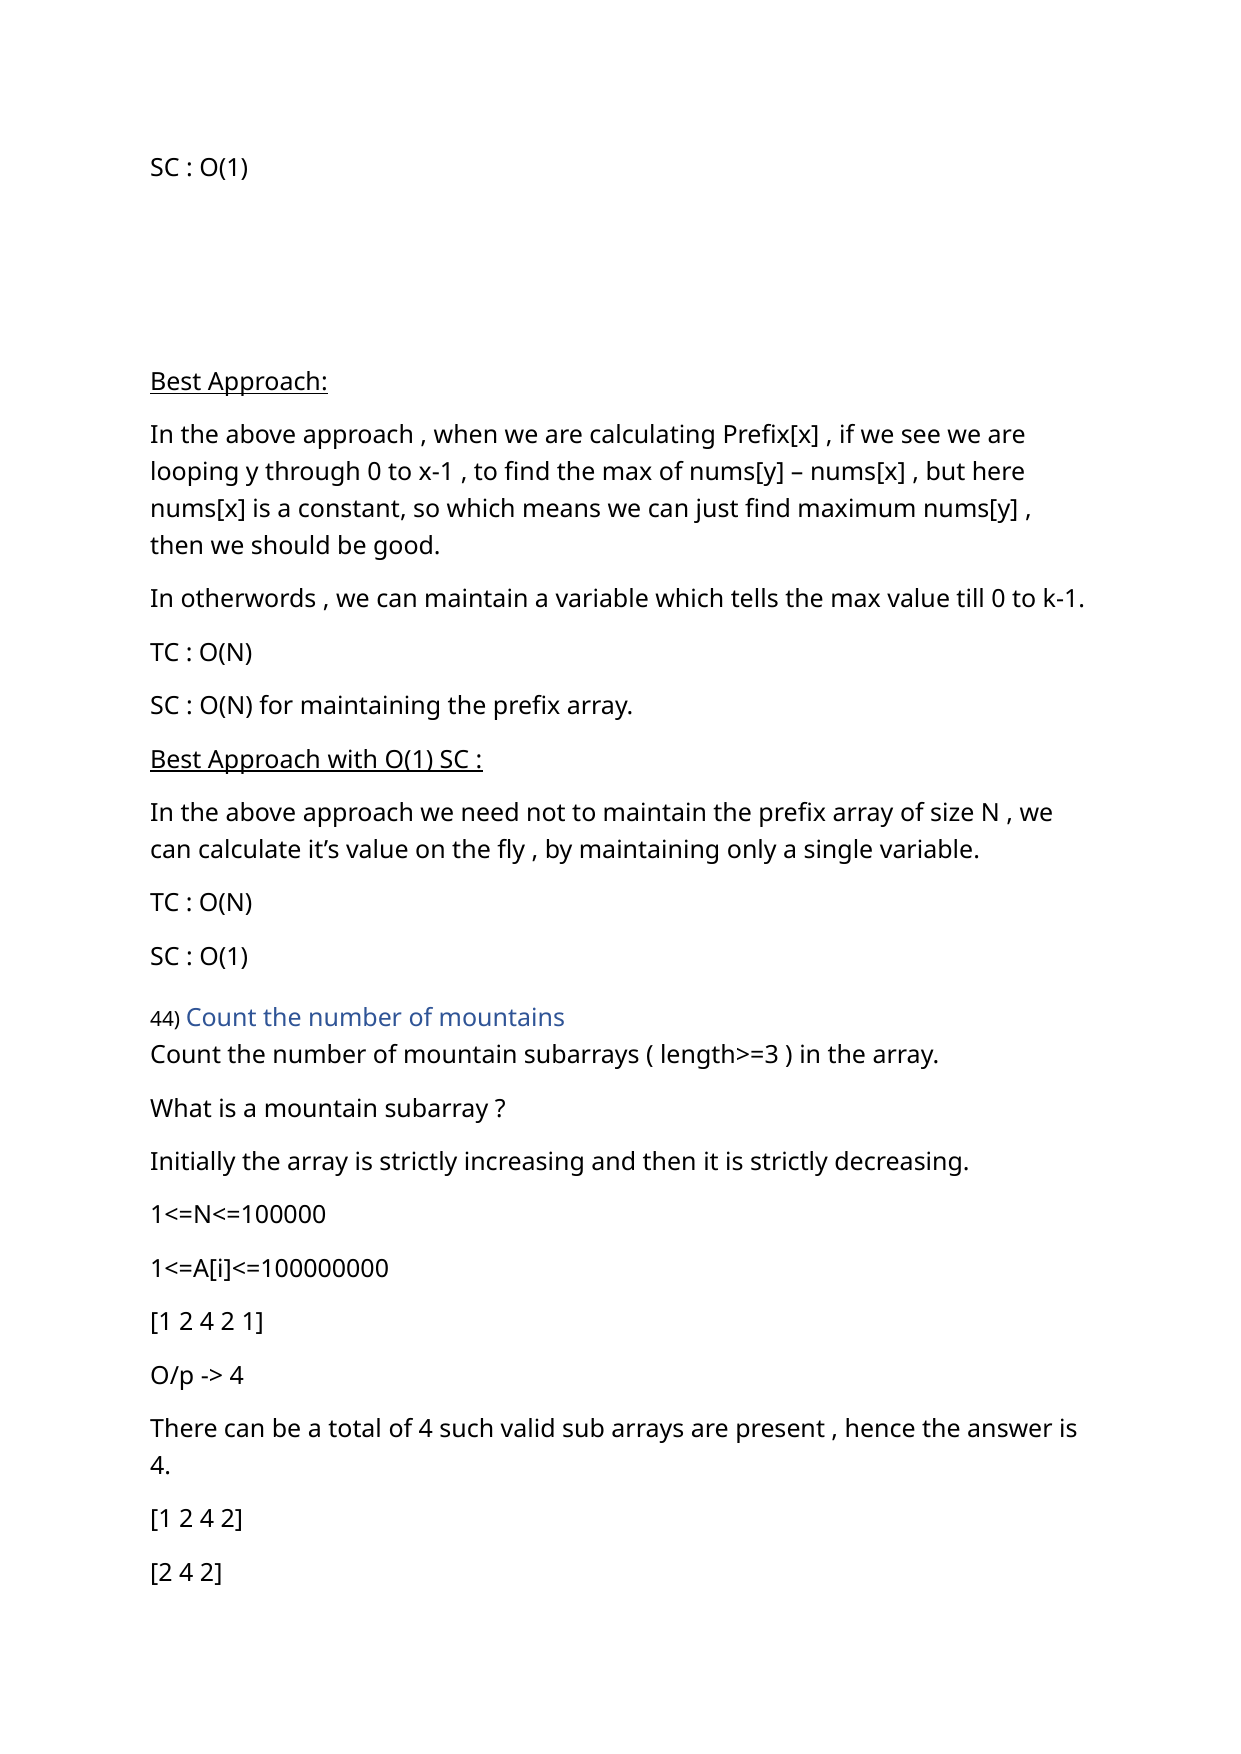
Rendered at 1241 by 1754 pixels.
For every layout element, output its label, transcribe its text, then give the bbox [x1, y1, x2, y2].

text [1 2 4 2] [150, 1501, 1090, 1535]
text SC : O(N) for maintaining the prefix array. [150, 688, 1090, 722]
text [1 2 4 2 1] [150, 1304, 1090, 1338]
text In otherwords , we can maintain a variable which tells the max value till 0 to k-1. [150, 581, 1090, 615]
text There can be a total of 4 such valid sub arrays are present , hence the answer is 4. [150, 1411, 1090, 1482]
text In the above approach we need not to maintain the prefix array of size N , we can calculate it’s value on the fly , by maintaining only a single variable. [150, 795, 1090, 866]
text Initially the array is strictly increasing and then it is strictly decreasing. [150, 1144, 1090, 1178]
text Best Approach: [150, 364, 1090, 398]
text Best Approach with O(1) SC : [150, 741, 1090, 775]
text Count the number of mountain subarrays ( length>=3 ) in the array. [150, 1037, 1090, 1071]
text 1<=A[i]<=100000000 [150, 1251, 1090, 1285]
text TC : O(N) [150, 634, 1090, 668]
text O/p -> 4 [150, 1357, 1090, 1392]
text SC : O(1) [150, 938, 1090, 972]
text In the above approach , when we are calculating Prefix[x] , if we see we are looping y through 0 to x-1 , to find the max of nums[y] – nums[x] , but here nums[x] is a constant, so which means we can just find maximum nums[y] , then we should be good. [150, 417, 1090, 562]
text What is a mountain subarray ? [150, 1090, 1090, 1124]
text [2 4 2] [150, 1554, 1090, 1589]
subtitle Count the number of mountains [150, 1000, 1090, 1034]
text SC : O(1) [150, 150, 1090, 184]
text 1<=N<=100000 [150, 1197, 1090, 1231]
text TC : O(N) [150, 885, 1090, 919]
